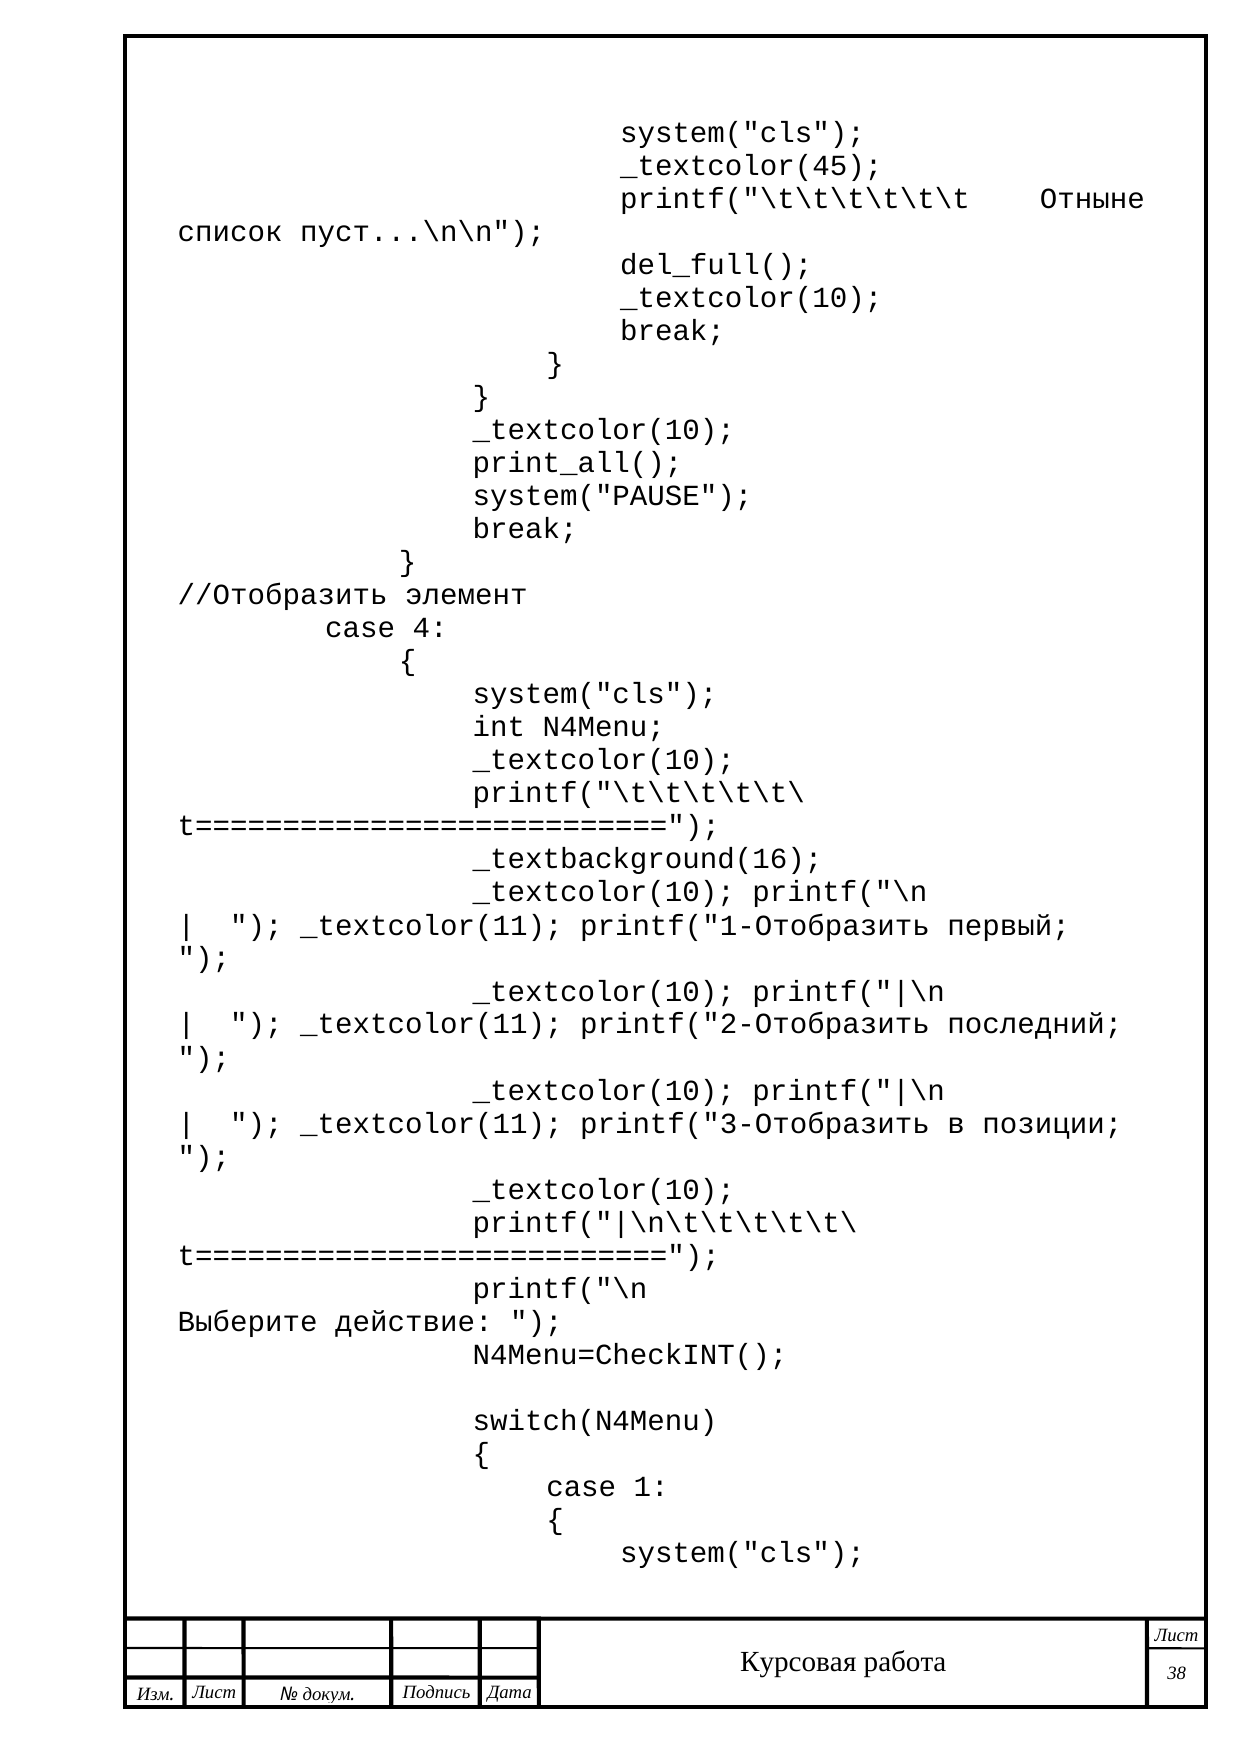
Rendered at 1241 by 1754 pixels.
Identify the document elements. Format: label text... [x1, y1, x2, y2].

text } [177, 349, 1152, 382]
text { [177, 1505, 1152, 1538]
text break; [177, 316, 1152, 349]
text } [177, 382, 1152, 415]
text { [177, 646, 1152, 679]
text _textcolor(10); [177, 1175, 1152, 1208]
text int N4Menu; [177, 712, 1152, 746]
text case 1: [177, 1472, 1152, 1505]
text printf("|\n\t\t\t\t\t\t==========================="); [177, 1208, 1152, 1274]
text break; [177, 514, 1152, 547]
text del_full(); [177, 250, 1152, 283]
text _textcolor(10); printf("|\n | "); _textcolor(11); printf("3-Отобразить в позиции; "); [177, 1076, 1152, 1175]
text _textcolor(10); [177, 283, 1152, 316]
text _textbackground(16); [177, 844, 1152, 878]
text printf("\n Выберите действие: "); [177, 1274, 1152, 1340]
text _textcolor(10); [177, 415, 1152, 448]
text { [177, 1439, 1152, 1472]
text _textcolor(45); [177, 151, 1152, 184]
text //Отобразить элемент [177, 580, 1152, 613]
text system("cls"); [177, 118, 1152, 151]
text print_all(); [177, 448, 1152, 481]
text _textcolor(10); [177, 746, 1152, 778]
text case 4: [177, 613, 1152, 646]
text N4Menu=CheckINT(); [177, 1340, 1152, 1373]
text } [177, 547, 1152, 580]
text _textcolor(10); printf("|\n | "); _textcolor(11); printf("2-Отобразить последний; "); [177, 977, 1152, 1076]
text system("PAUSE"); [177, 481, 1152, 514]
text printf("\t\t\t\t\t\t==========================="); [177, 778, 1152, 844]
text system("cls"); [177, 1538, 1152, 1571]
text _textcolor(10); printf("\n | "); _textcolor(11); printf("1-Отобразить первый; "); [177, 878, 1152, 977]
text system("cls"); [177, 679, 1152, 712]
text printf("\t\t\t\t\t\t Отныне список пуст...\n\n"); [177, 184, 1152, 250]
text switch(N4Menu) [177, 1406, 1152, 1439]
